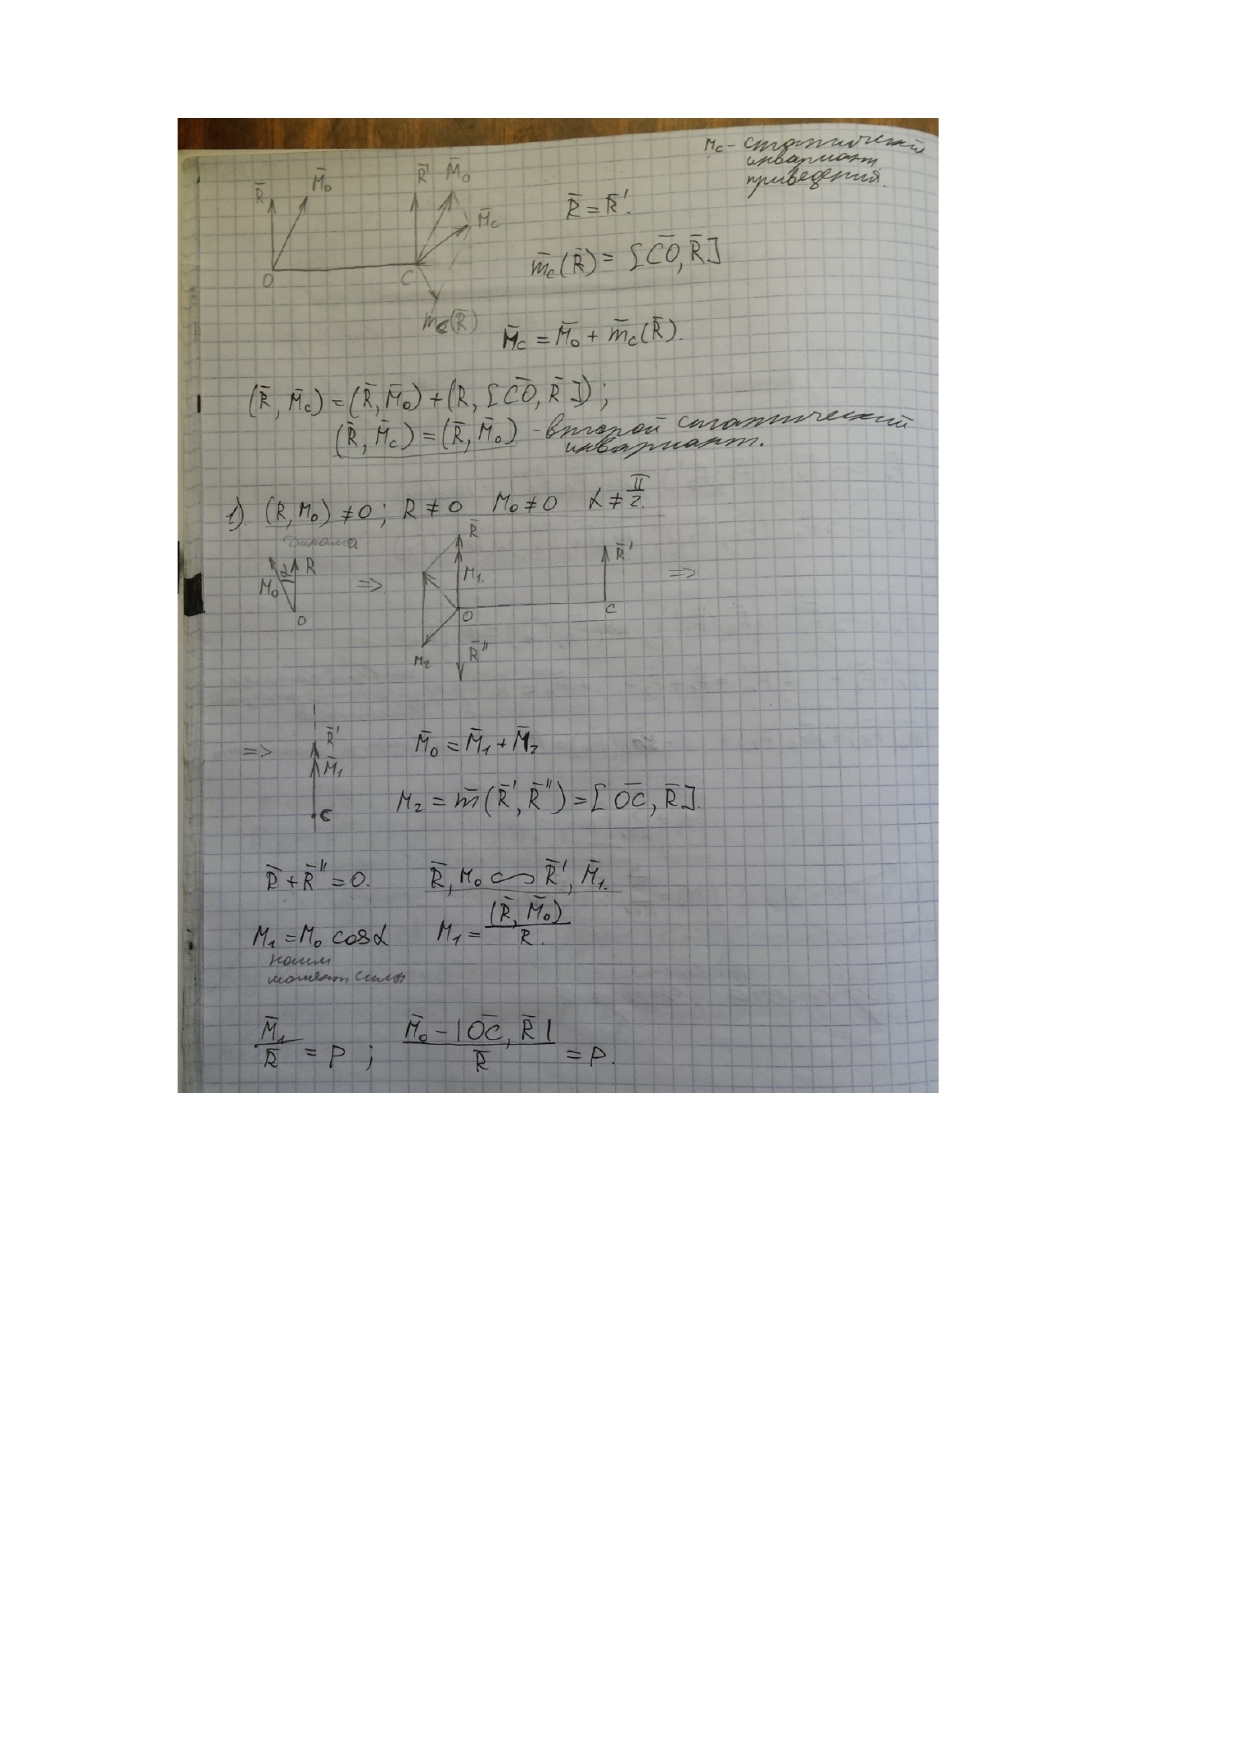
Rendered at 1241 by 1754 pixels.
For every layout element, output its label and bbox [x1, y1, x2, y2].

picture [177, 118, 939, 1093]
